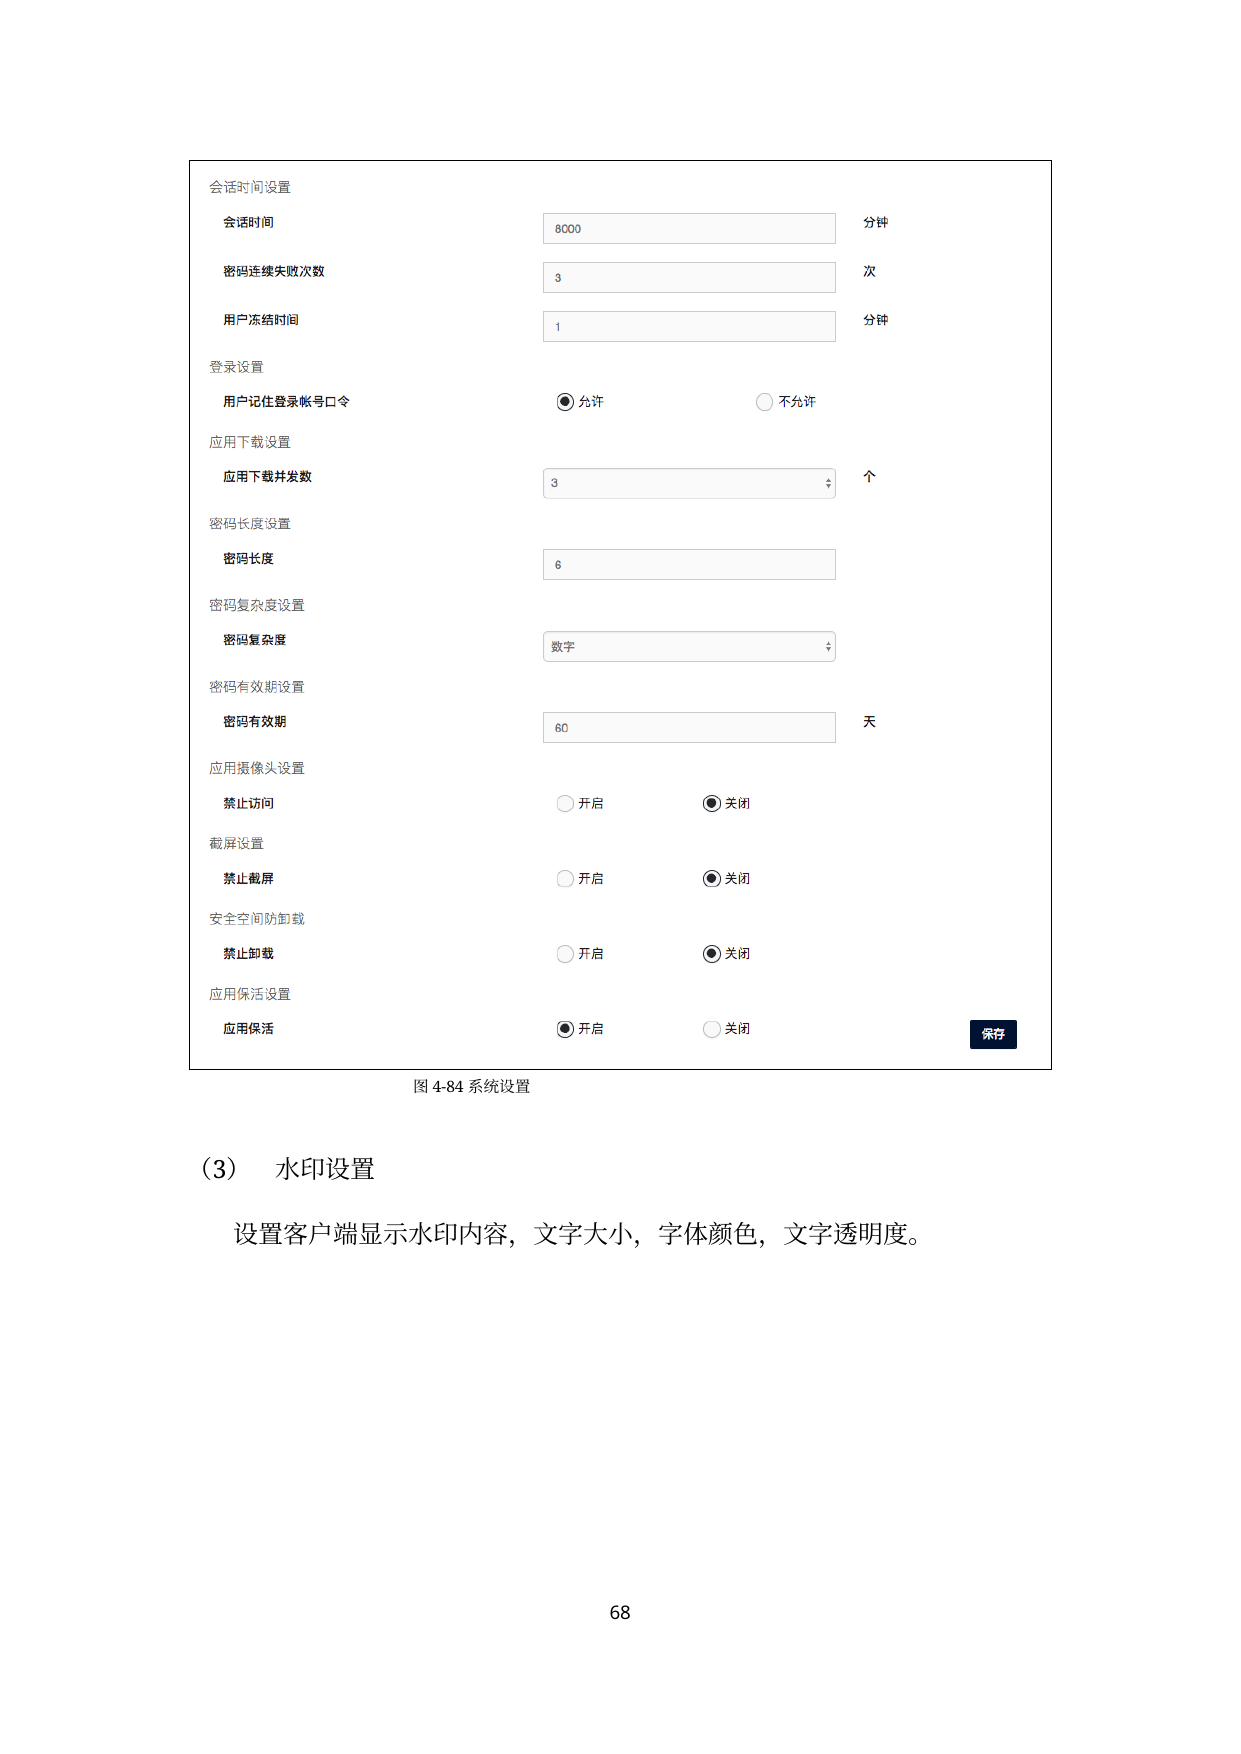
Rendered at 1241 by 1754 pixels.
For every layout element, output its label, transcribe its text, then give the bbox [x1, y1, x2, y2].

text 设置客户端显示水印内容，文字大小，字体颜色，文字透明度。 [187, 1200, 1053, 1265]
list 水印设置 [187, 1135, 1053, 1200]
picture [190, 161, 1051, 1069]
list 图 4-84 系统设置 [262, 1070, 1053, 1102]
